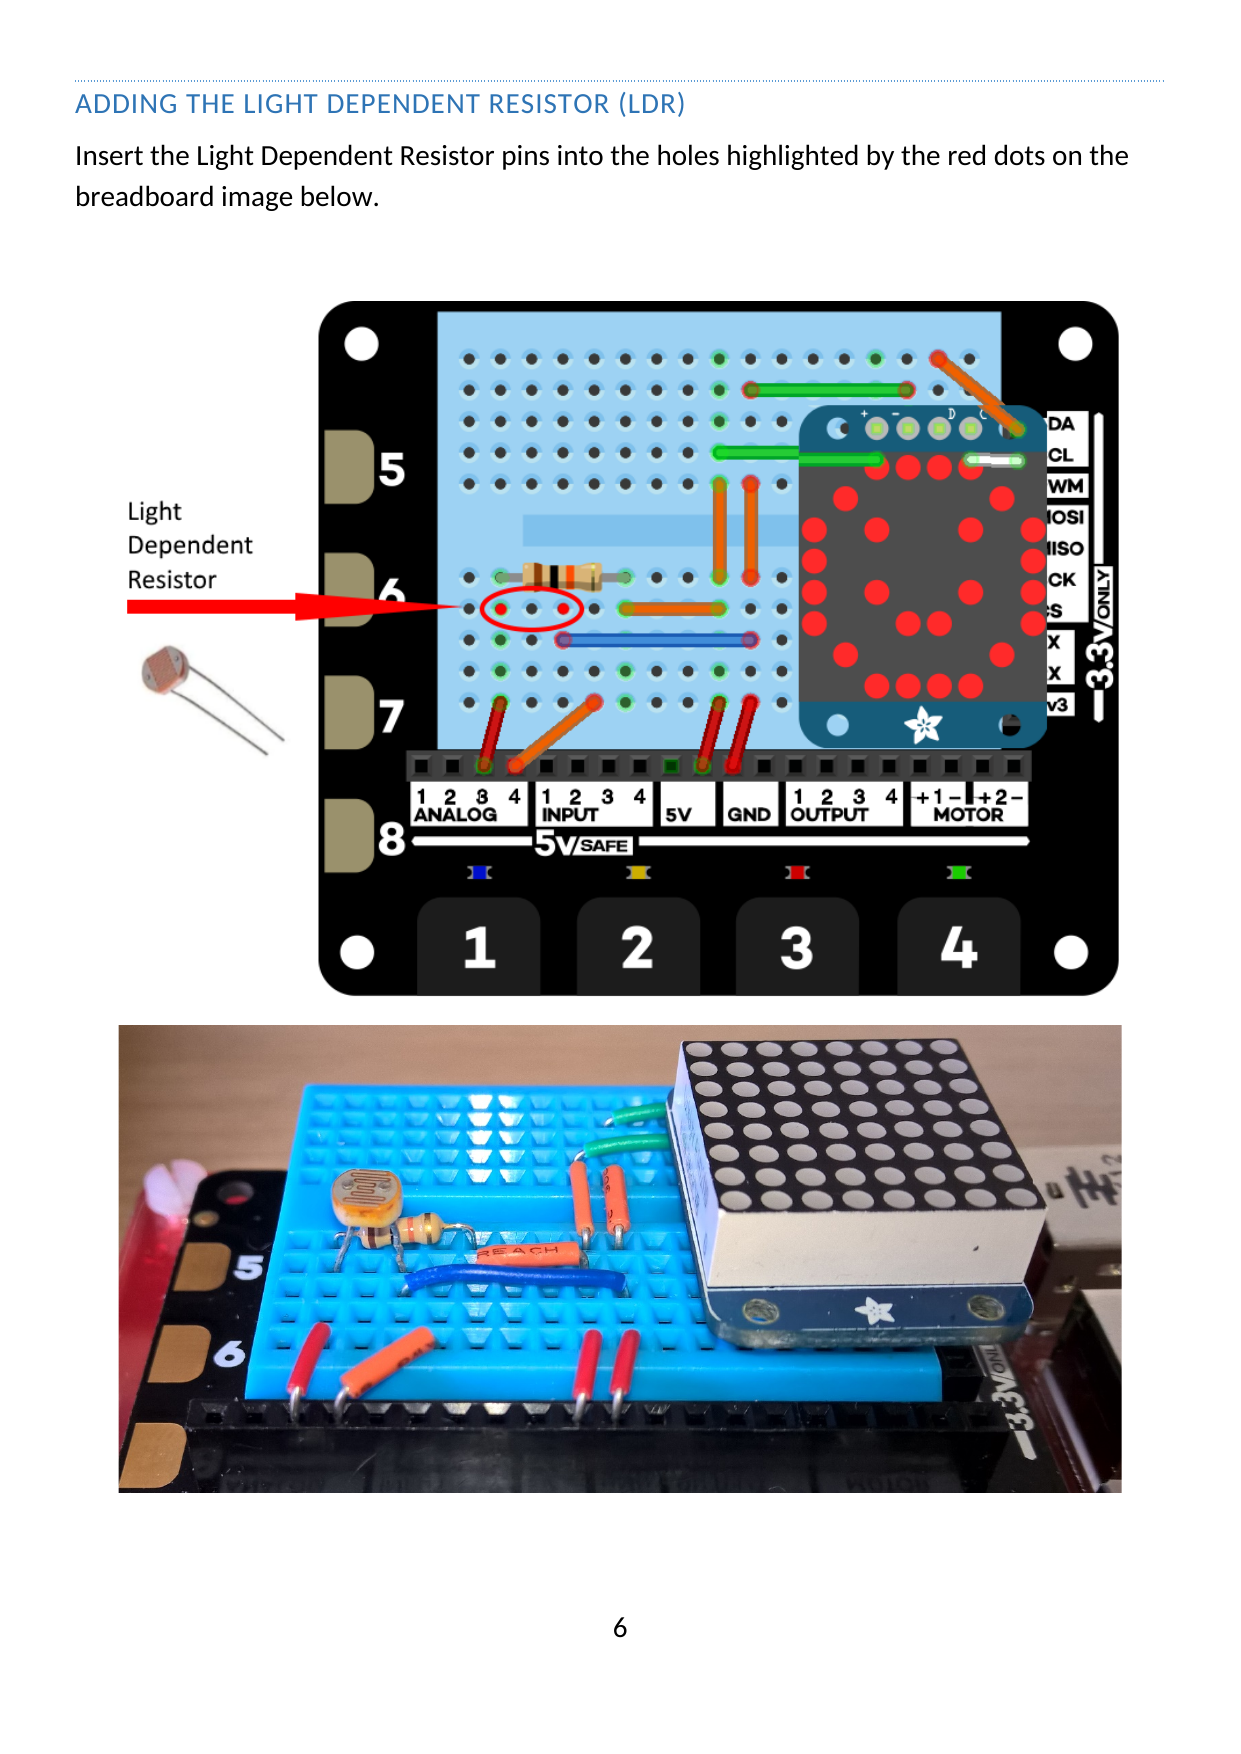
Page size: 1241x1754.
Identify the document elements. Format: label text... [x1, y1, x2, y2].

subtitle Adding the Light Dependent Resistor (LDR) [75, 80, 1165, 121]
picture [75, 301, 1119, 1000]
picture [118, 1025, 1122, 1493]
text Insert the Light Dependent Resistor pins into the holes highlighted by the red dots on the breadboard image below. [75, 137, 1165, 213]
